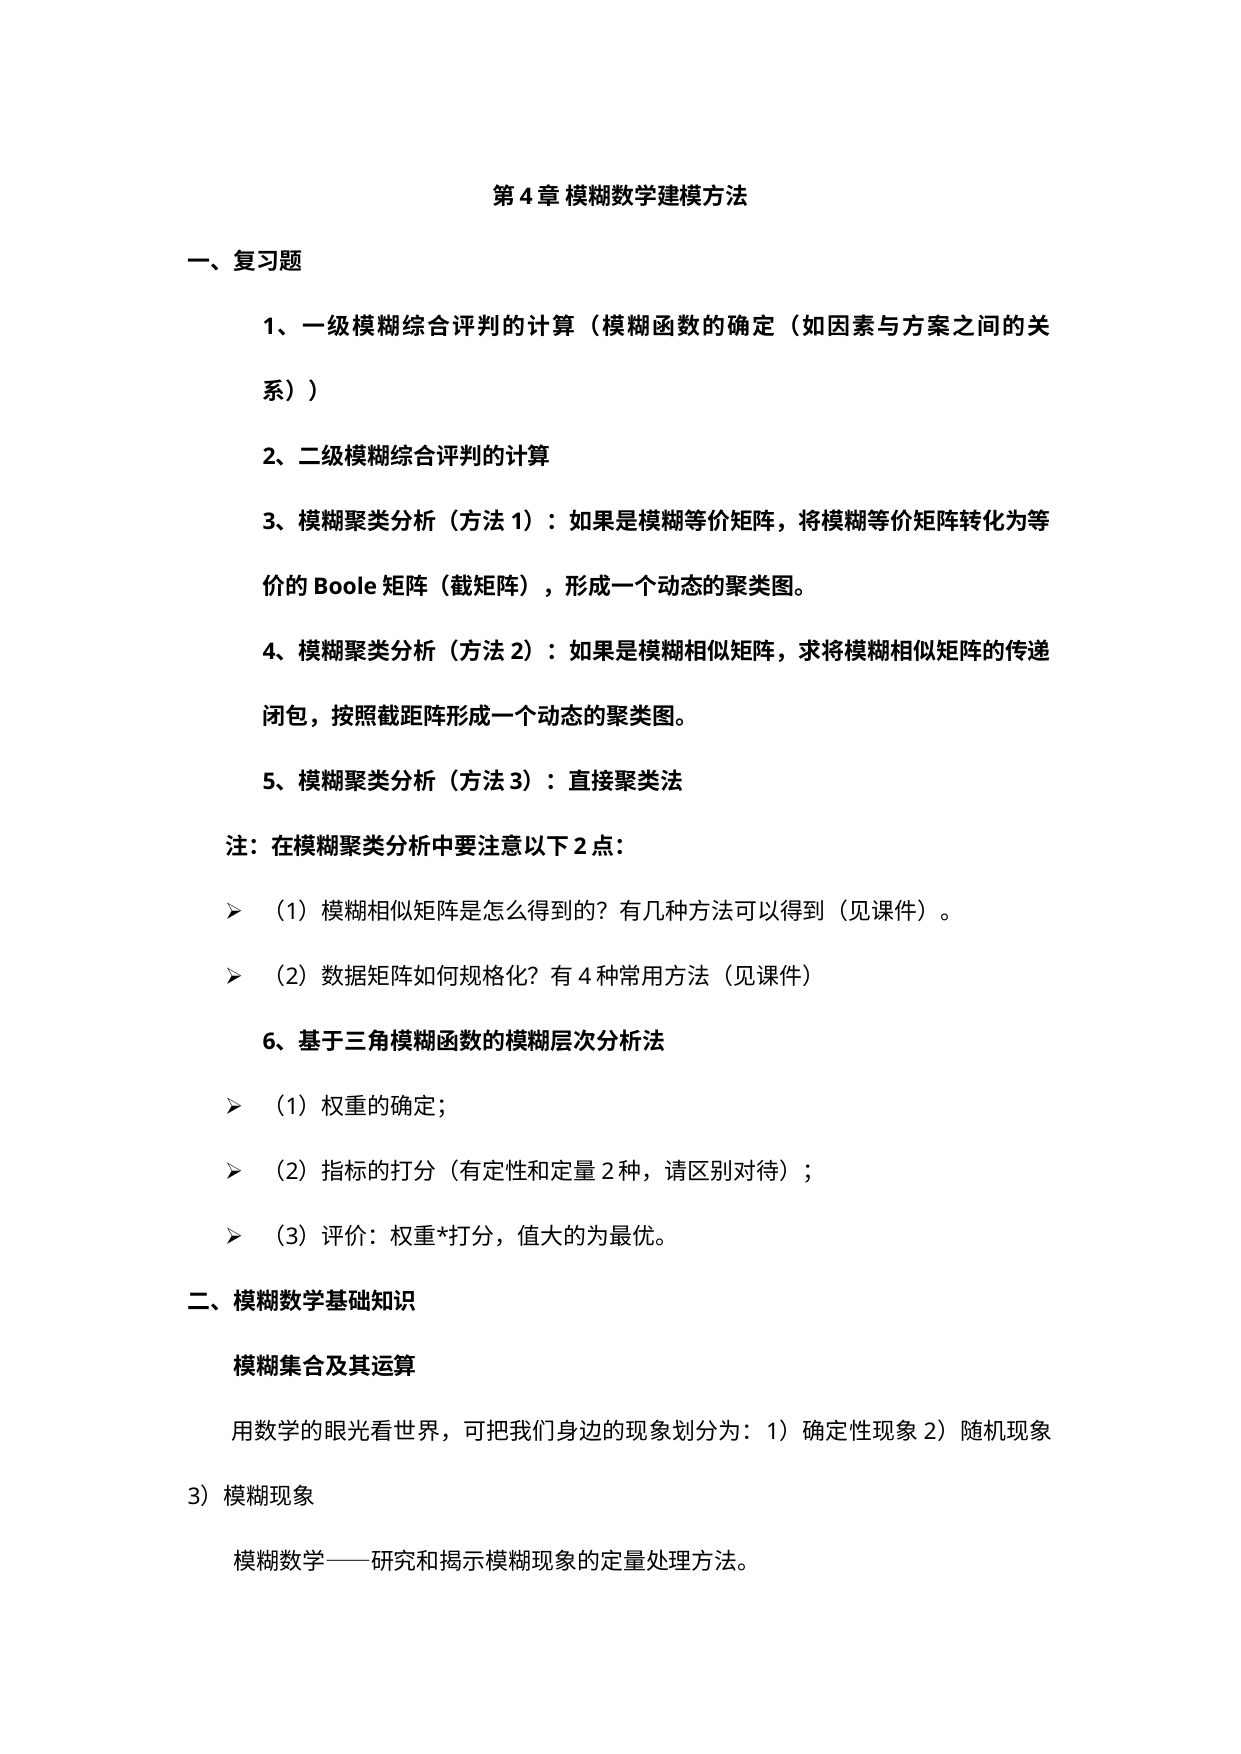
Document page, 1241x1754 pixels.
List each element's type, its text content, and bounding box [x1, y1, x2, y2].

text 5、模糊聚类分析（方法3）：直接聚类法 [262, 747, 1053, 812]
text 注：在模糊聚类分析中要注意以下2点： [225, 812, 1053, 877]
text 模糊集合及其运算 [187, 1332, 1053, 1397]
list （2）数据矩阵如何规格化？有4种常用方法（见课件） [225, 942, 1053, 1007]
text 1、一级模糊综合评判的计算（模糊函数的确定（如因素与方案之间的关系）） [262, 292, 1053, 422]
text 用数学的眼光看世界，可把我们身边的现象划分为：1）确定性现象2）随机现象3）模糊现象 [187, 1397, 1053, 1527]
text 模糊数学——研究和揭示模糊现象的定量处理方法。 [187, 1527, 1053, 1592]
list （3）评价：权重*打分，值大的为最优。 [225, 1202, 1053, 1267]
text 2、二级模糊综合评判的计算 [262, 422, 1053, 487]
text 第4章 模糊数学建模方法 [187, 162, 1053, 227]
text 3、模糊聚类分析（方法1）：如果是模糊等价矩阵，将模糊等价矩阵转化为等价的Boole矩阵（截矩阵），形成一个动态的聚类图。 [262, 487, 1053, 617]
list （1）权重的确定； [225, 1072, 1053, 1137]
list （2）指标的打分（有定性和定量2种，请区别对待）； [225, 1137, 1053, 1202]
text 4、模糊聚类分析（方法2）：如果是模糊相似矩阵，求将模糊相似矩阵的传递闭包，按照截距阵形成一个动态的聚类图。 [262, 617, 1053, 747]
text 二、模糊数学基础知识 [187, 1267, 1053, 1332]
text 6、基于三角模糊函数的模糊层次分析法 [262, 1007, 1053, 1072]
list （1）模糊相似矩阵是怎么得到的？有几种方法可以得到（见课件）。 [225, 877, 1053, 942]
text 一、复习题 [187, 227, 1053, 292]
